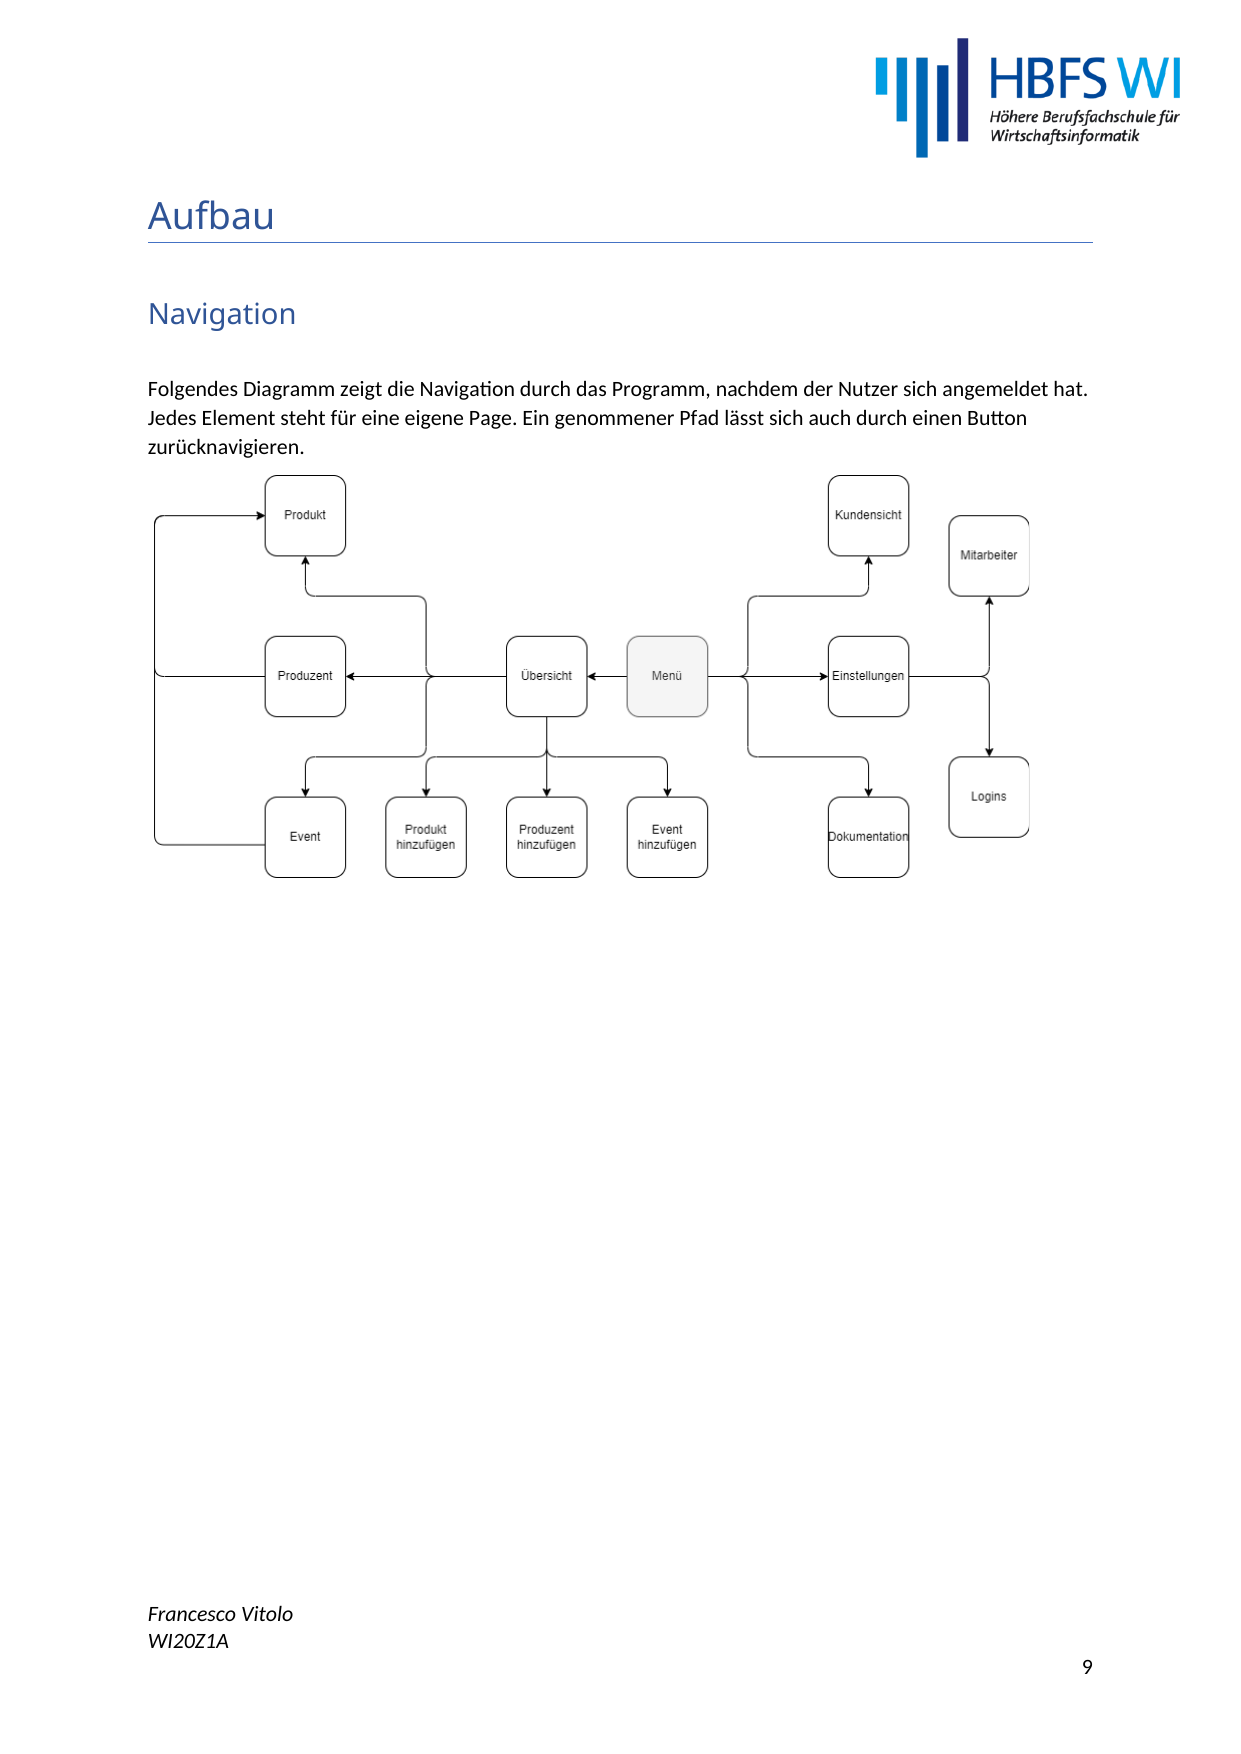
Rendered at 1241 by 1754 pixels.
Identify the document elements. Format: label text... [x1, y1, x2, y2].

subtitle Aufbau [148, 189, 1093, 242]
picture [147, 475, 1030, 878]
picture [863, 30, 1190, 164]
subtitle Navigation [148, 293, 1093, 333]
text Folgendes Diagramm zeigt die Navigation durch das Programm, nachdem der Nutzer sich angemeldet hat. Jedes Element steht für eine eigene Page. Ein genommener Pfad lässt sich auch durch einen Button zurücknavigieren. [148, 375, 1093, 460]
